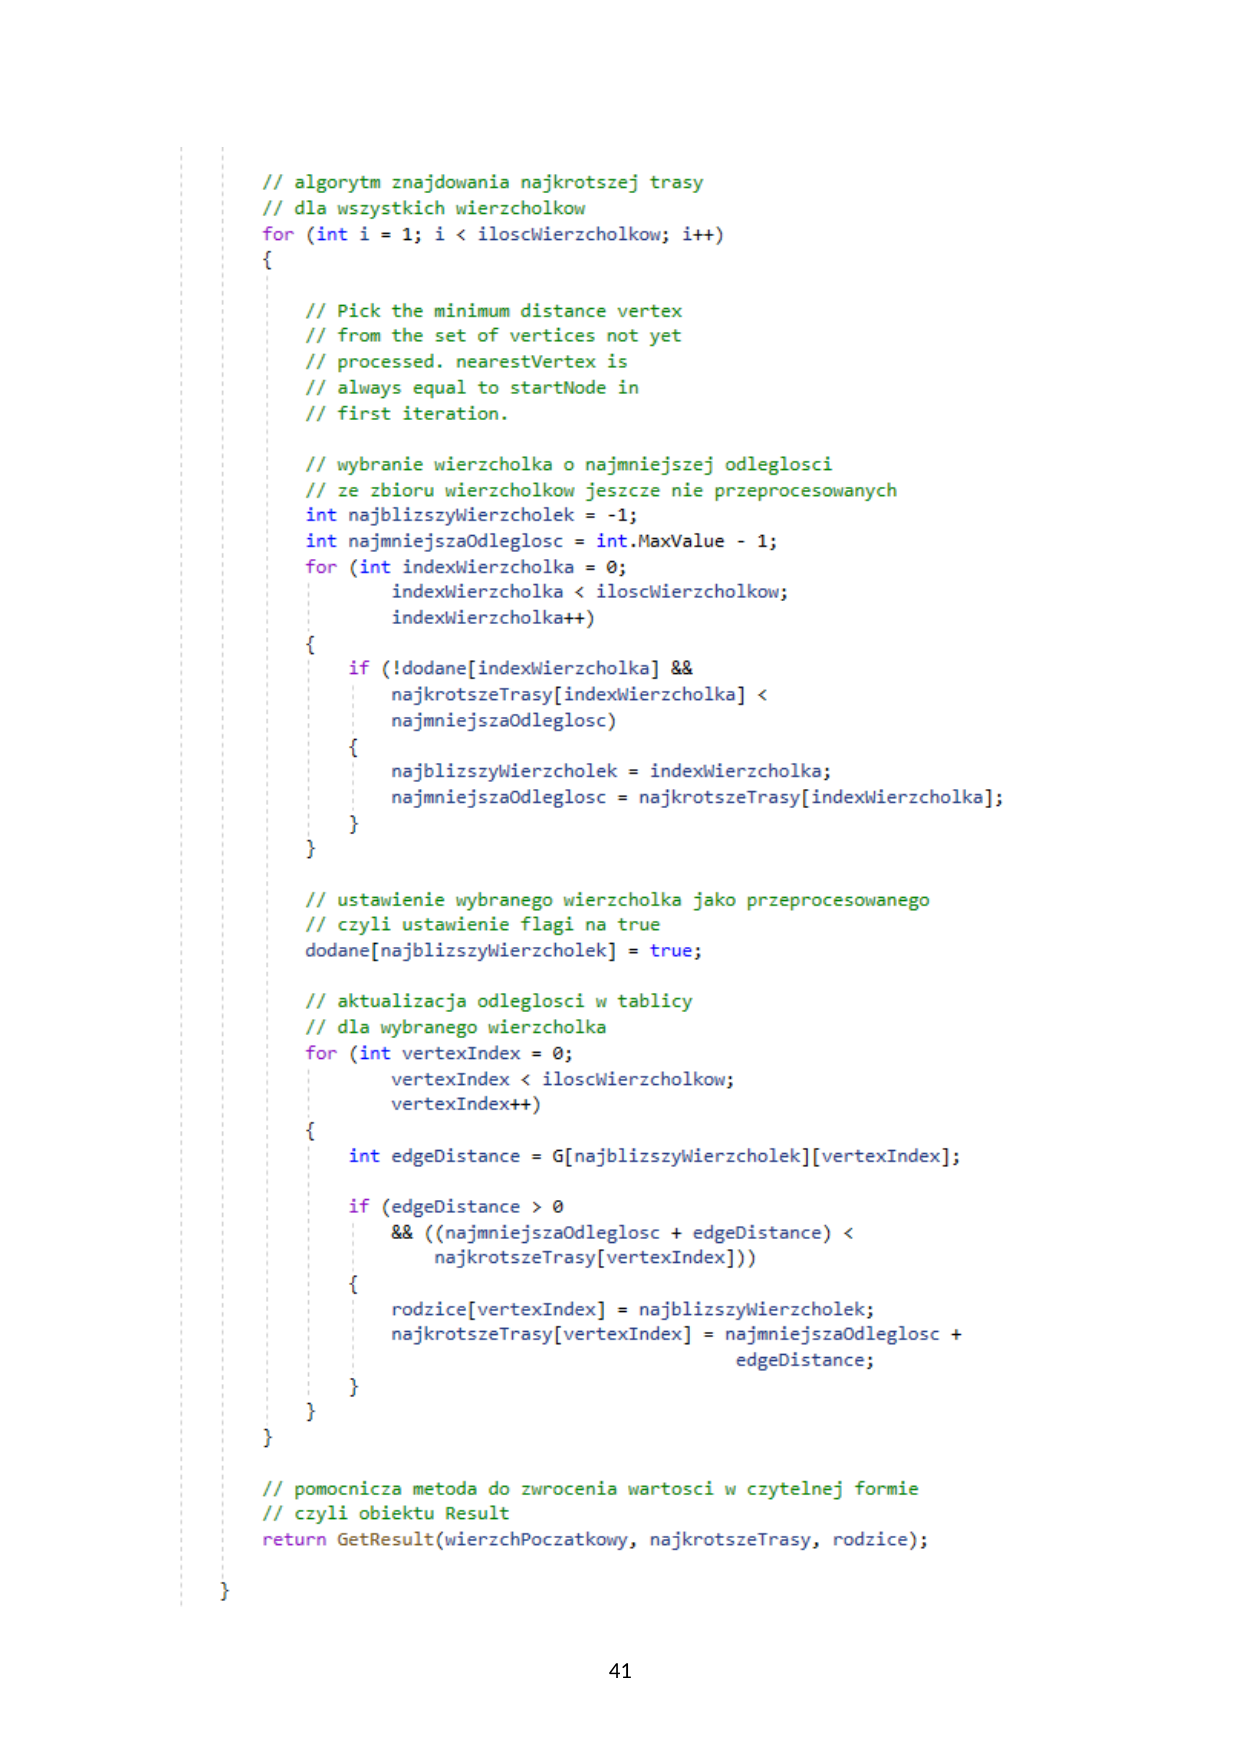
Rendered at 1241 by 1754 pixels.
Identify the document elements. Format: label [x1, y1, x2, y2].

picture [147, 147, 1009, 1607]
